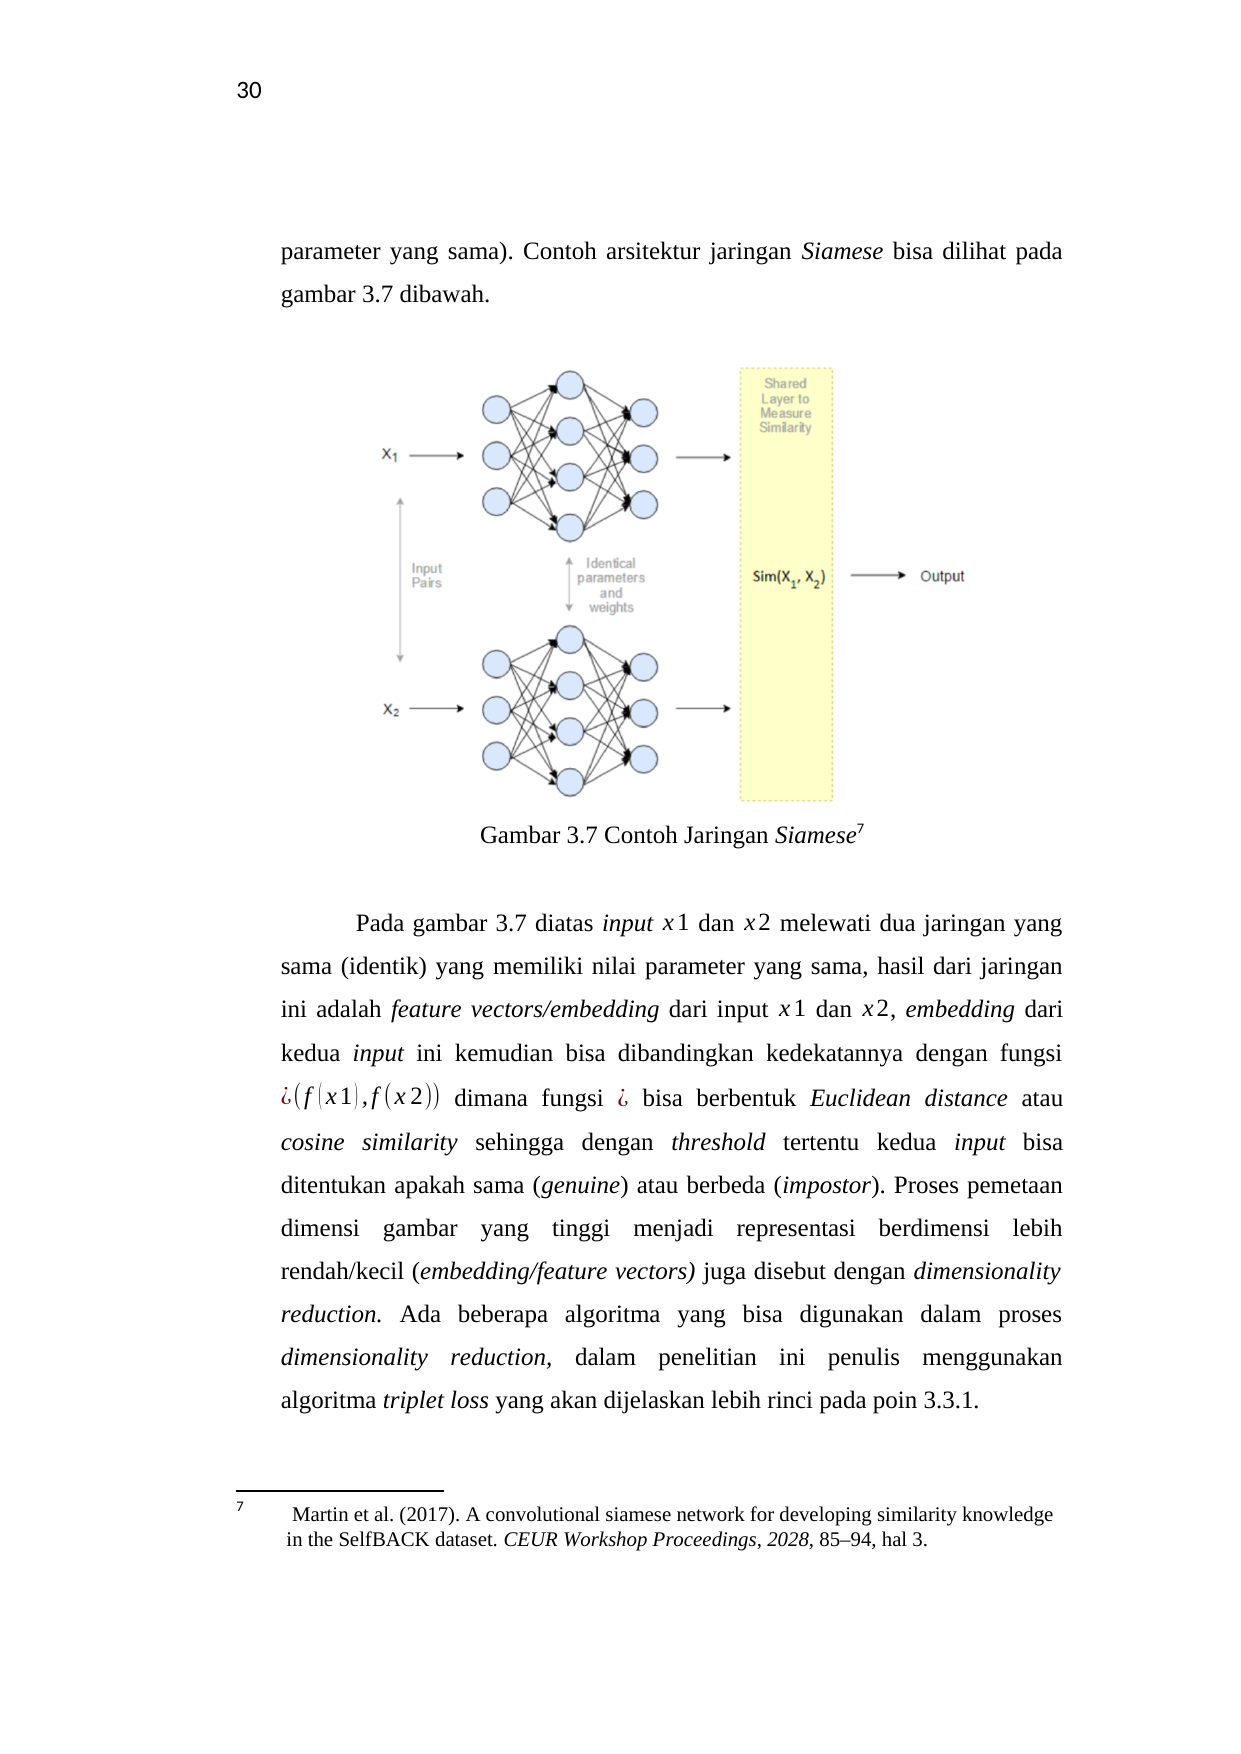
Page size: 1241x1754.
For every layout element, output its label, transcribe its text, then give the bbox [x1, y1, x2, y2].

picture [374, 365, 969, 805]
list Gambar 3.7 Contoh Jaringan Siamese [281, 819, 1063, 850]
list Pada gambar 3.7 diatas input dan melewati dua jaringan yang sama (identik) yang memiliki nilai parameter yang sama, hasil dari jaringan ini adalah feature vectors/embedding dari input dan , embedding dari kedua input ini kemudian bisa dibandingkan kedekatannya dengan fungsi dimana fungsi bisa berbentuk Euclidean distance atau cosine similarity sehingga dengan threshold tertentu kedua input bisa ditentukan apakah sama (genuine) atau berbeda (impostor). Proses pemetaan dimensi gambar yang tinggi menjadi representasi berdimensi lebih rendah/kecil (embedding/feature vectors) juga disebut dengan dimensionality reduction. Ada beberapa algoritma yang bisa digunakan dalam proses dimensionality reduction, dalam penelitian ini penulis menggunakan algoritma triplet loss yang akan dijelaskan lebih rinci pada poin 3.3.1. [281, 908, 1063, 1414]
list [281, 236, 1063, 308]
